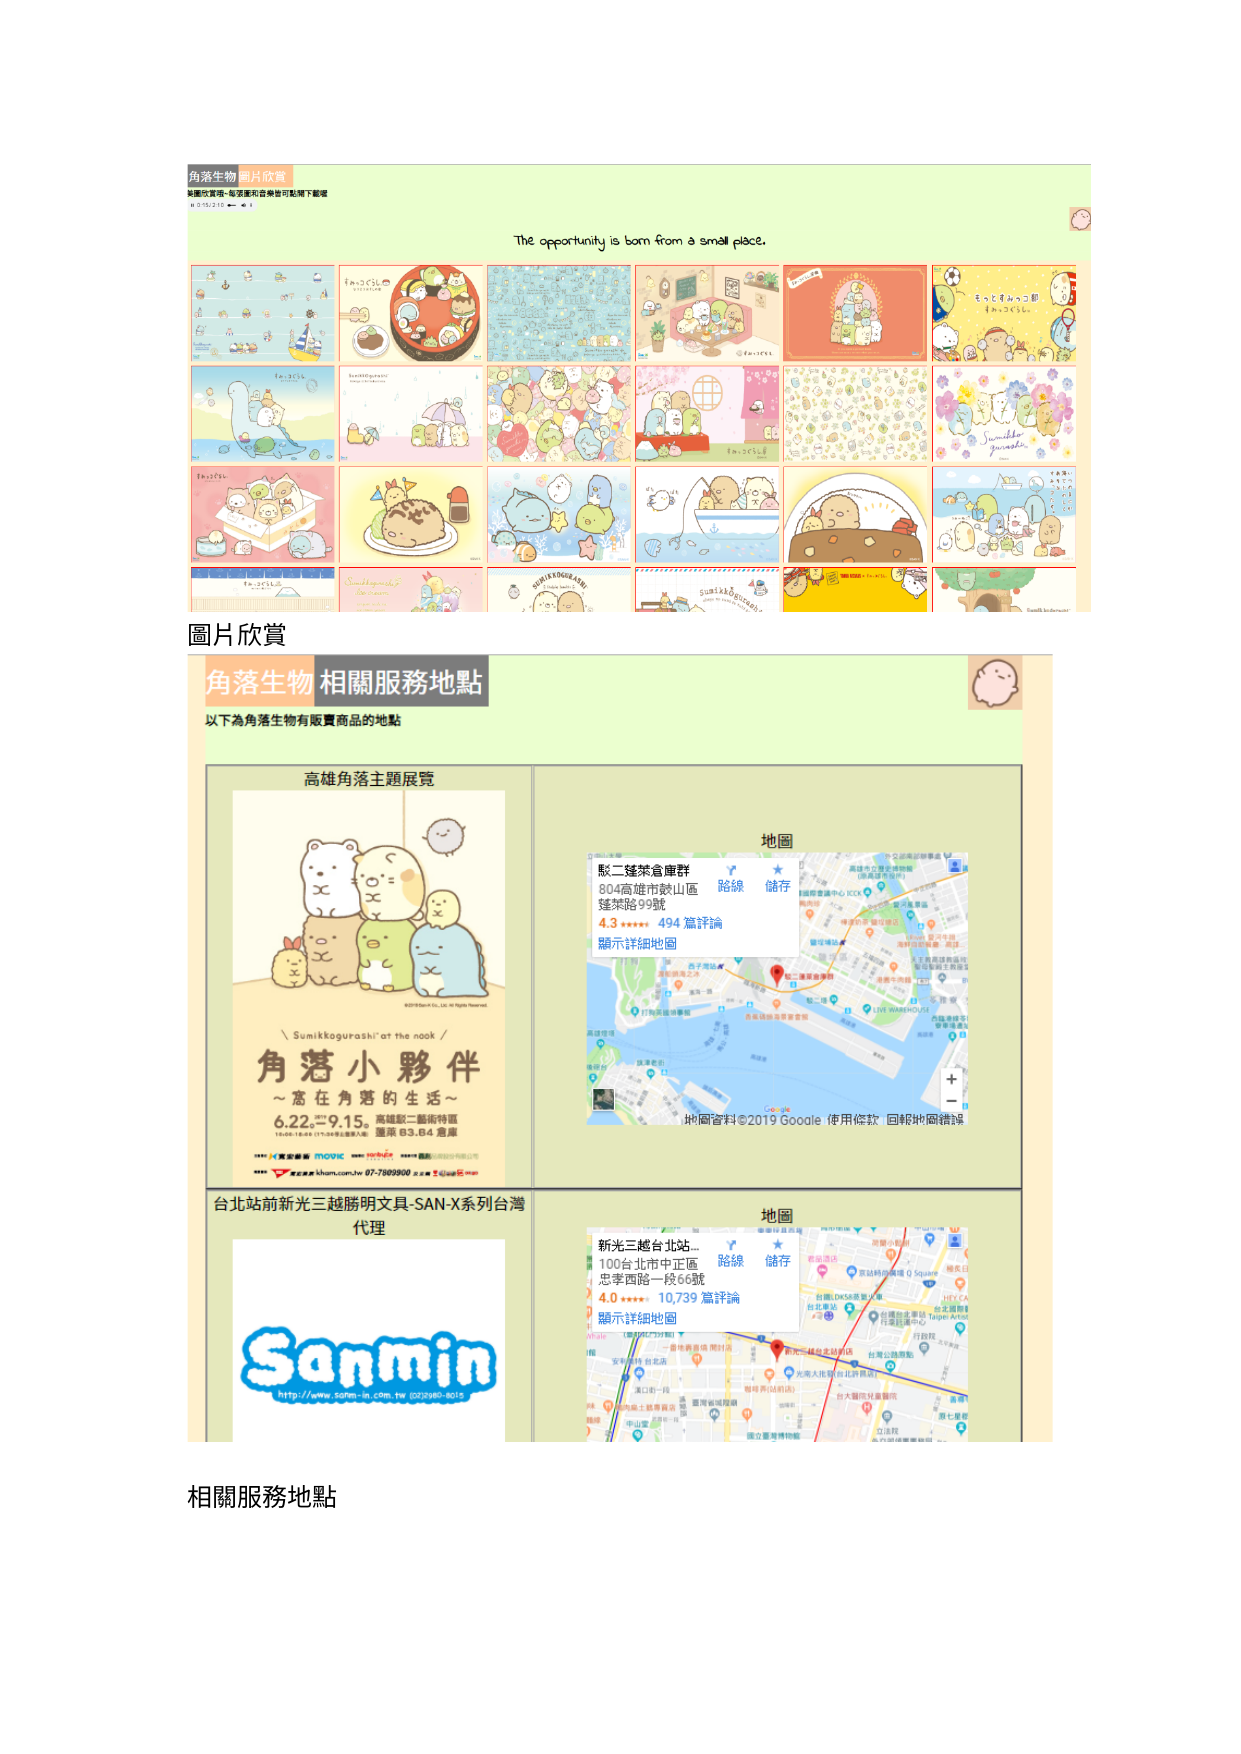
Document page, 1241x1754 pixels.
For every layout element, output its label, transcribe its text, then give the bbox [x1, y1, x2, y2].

text 圖片欣賞 [187, 614, 1053, 652]
text 相關服務地點 [187, 1477, 1053, 1514]
picture [187, 164, 1091, 612]
